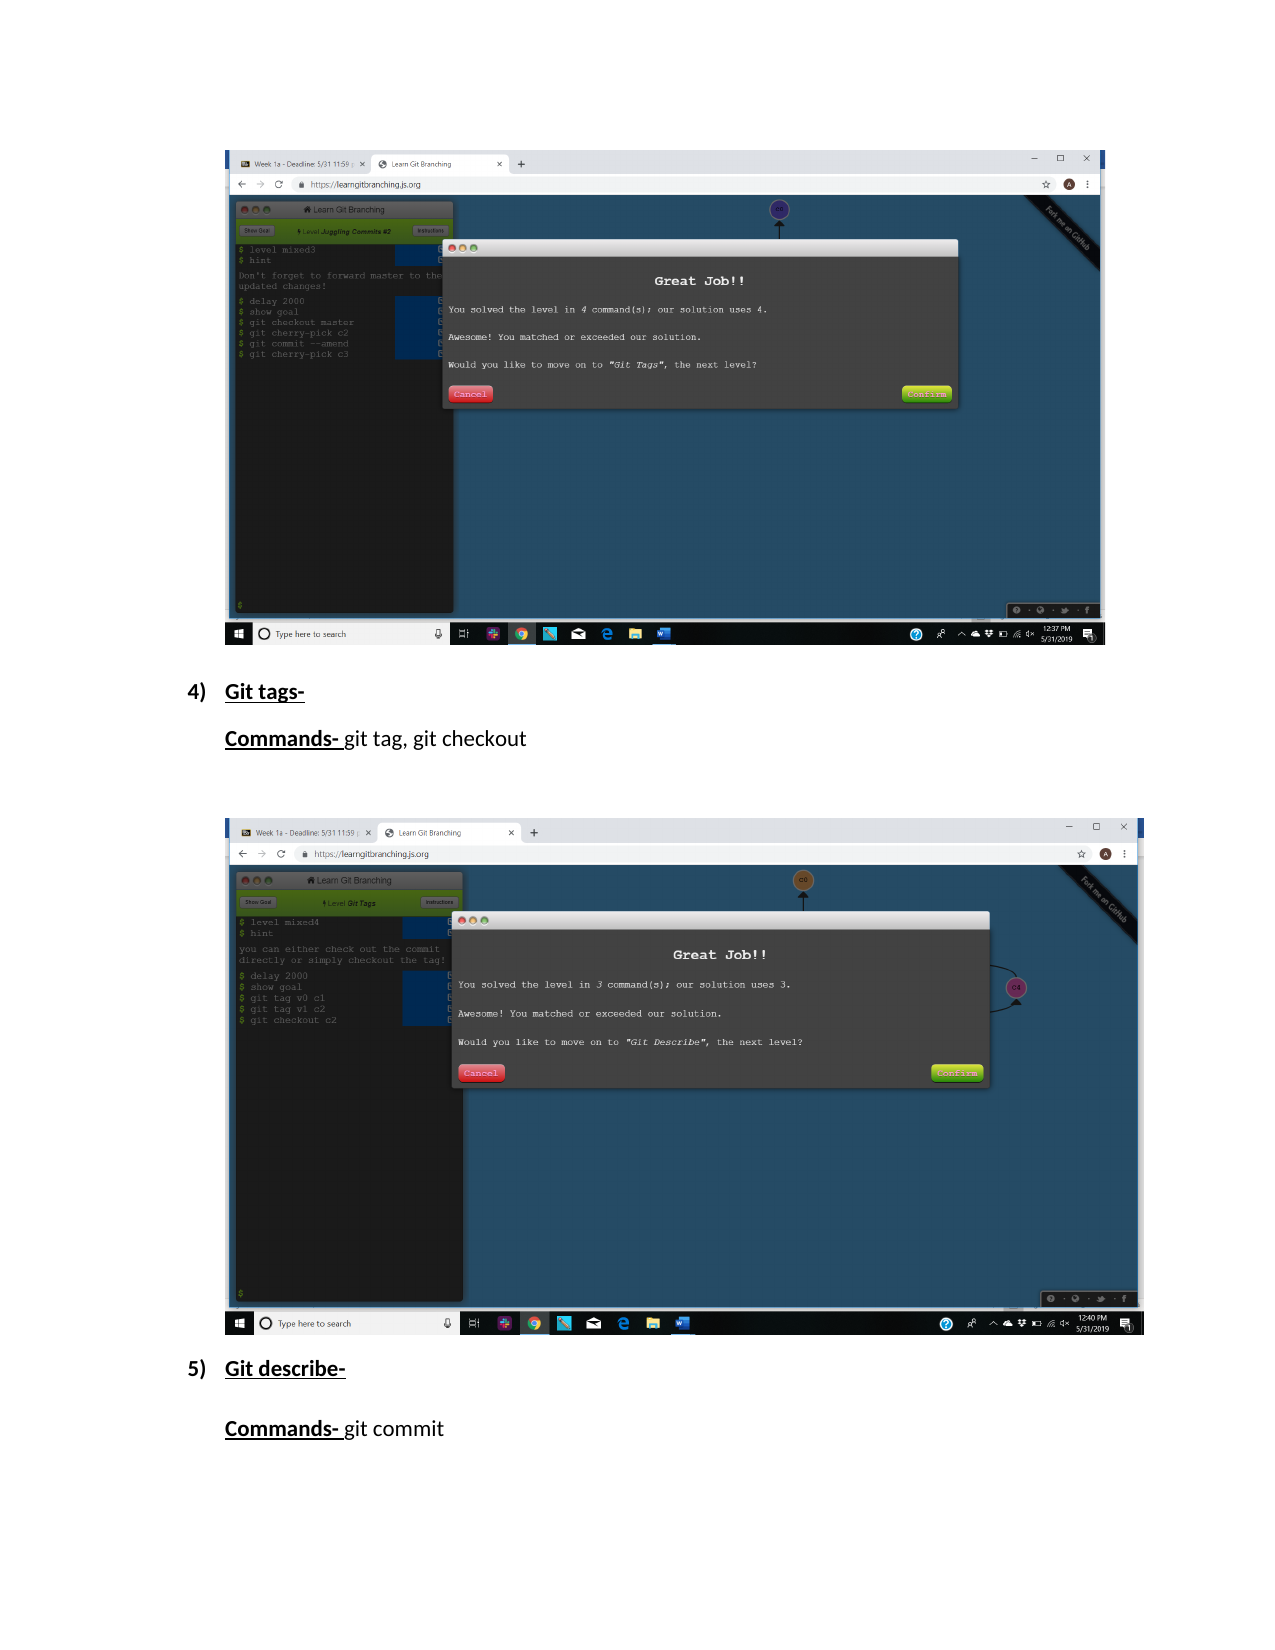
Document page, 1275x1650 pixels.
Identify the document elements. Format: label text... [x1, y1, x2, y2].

picture [225, 150, 1105, 645]
list Commands- git commit [225, 1414, 1125, 1442]
picture [225, 818, 1144, 1335]
list Git describe- [187, 1354, 1125, 1382]
list Git tags- [187, 677, 1125, 705]
text Commands- git tag, git checkout [225, 724, 1125, 752]
